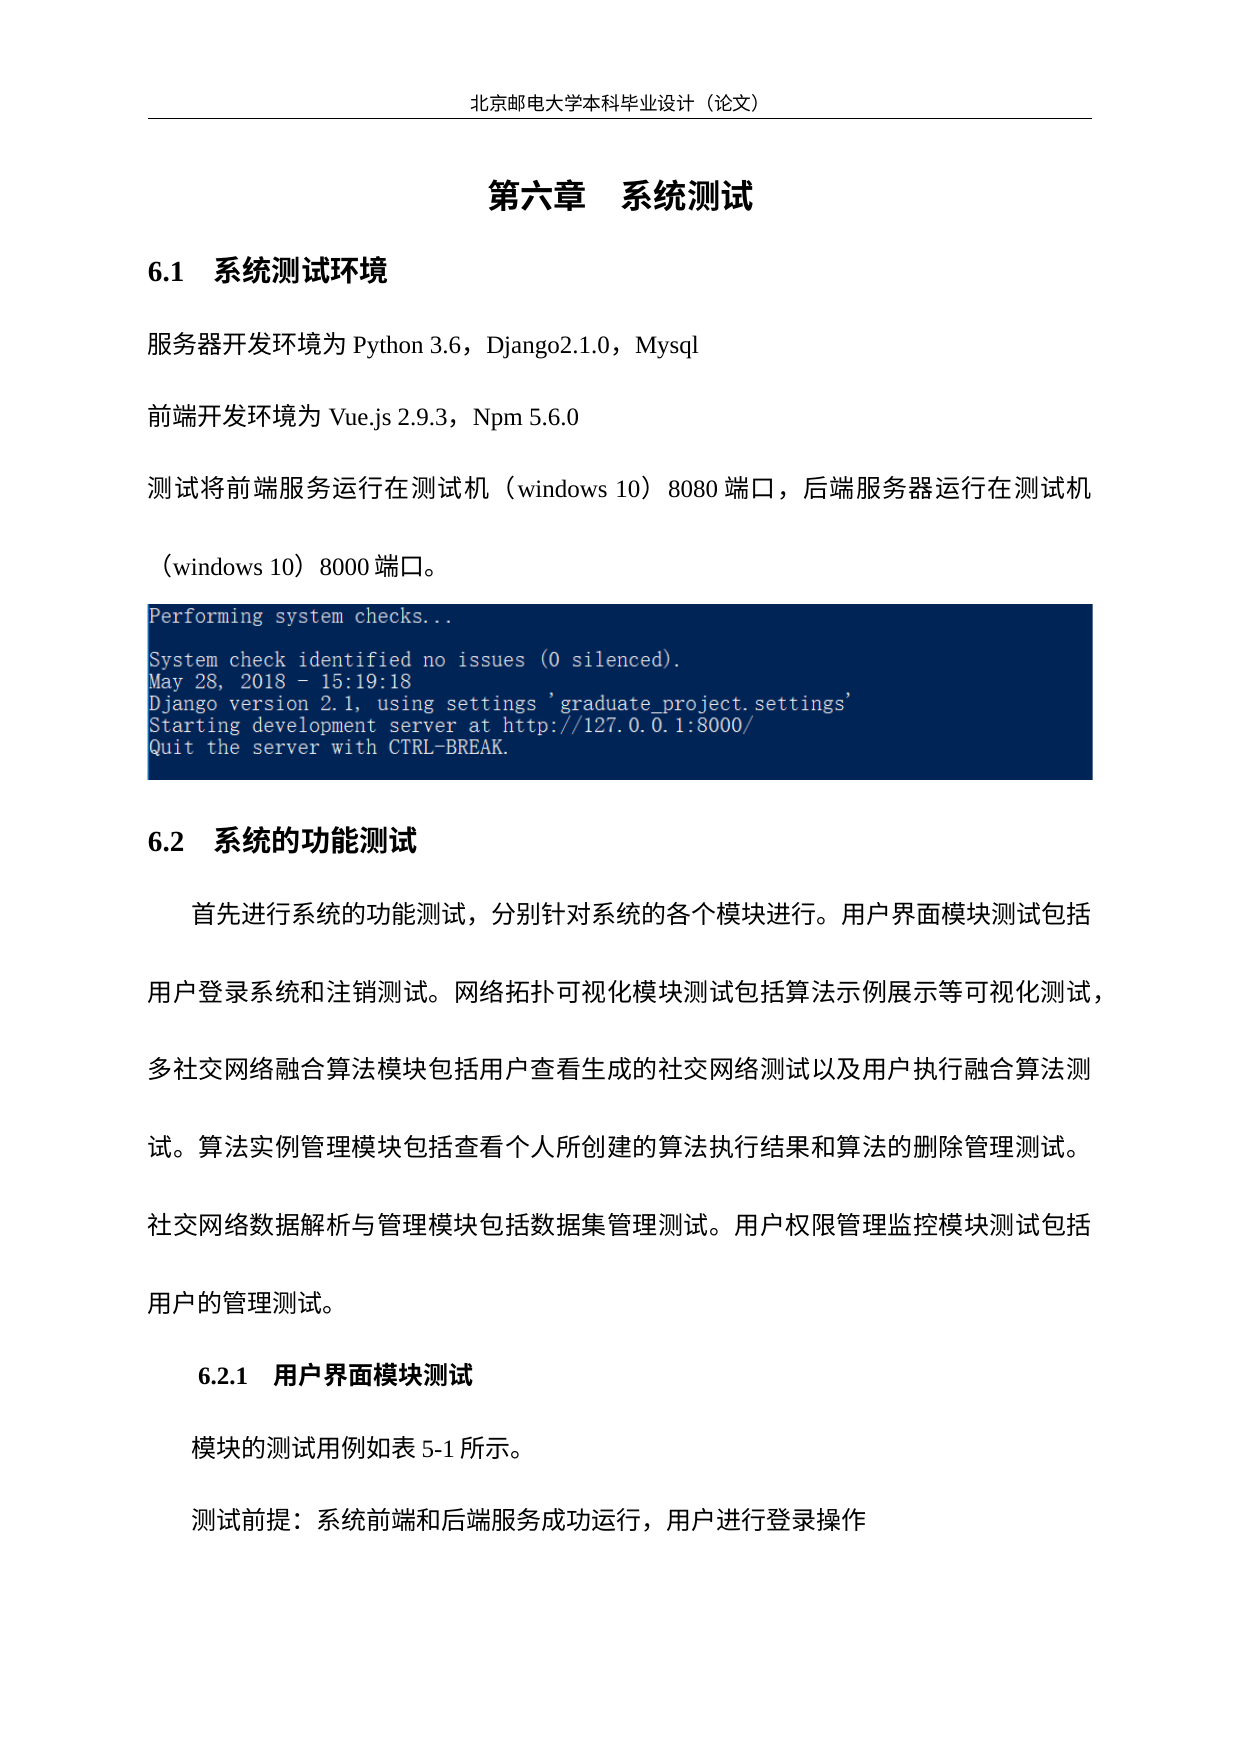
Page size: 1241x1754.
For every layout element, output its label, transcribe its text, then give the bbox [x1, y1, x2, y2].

text 前端开发环境为 Vue.js 2.9.3，Npm 5.6.0 [148, 382, 1092, 447]
text 6.2.1 用户界面模块测试 [148, 1341, 1092, 1406]
text 服务器开发环境为Python 3.6，Django2.1.0，Mysql [148, 310, 1092, 375]
text 6.2 系统的功能测试 [148, 806, 1092, 871]
picture [147, 604, 1093, 780]
text 首先进行系统的功能测试，分别针对系统的各个模块进行。用户界面模块测试包括用户登录系统和注销测试。网络拓扑可视化模块测试包括算法示例展示等可视化测试，多社交网络融合算法模块包括用户查看生成的社交网络测试以及用户执行融合算法测试。算法实例管理模块包括查看个人所创建的算法执行结果和算法的删除管理测试。社交网络数据解析与管理模块包括数据集管理测试。用户权限管理监控模块测试包括用户的管理测试。 [148, 880, 1092, 1334]
text 模块的测试用例如表5-1所示。 [148, 1414, 1092, 1479]
text 测试前提：系统前端和后端服务成功运行，用户进行登录操作 [148, 1486, 1092, 1551]
text 测试将前端服务运行在测试机（windows 10）8080端口，后端服务器运行在测试机（windows 10）8000端口。 [148, 454, 1092, 597]
text 6.1 系统测试环境 [148, 237, 1092, 302]
text 第六章 系统测试 [148, 162, 1092, 227]
